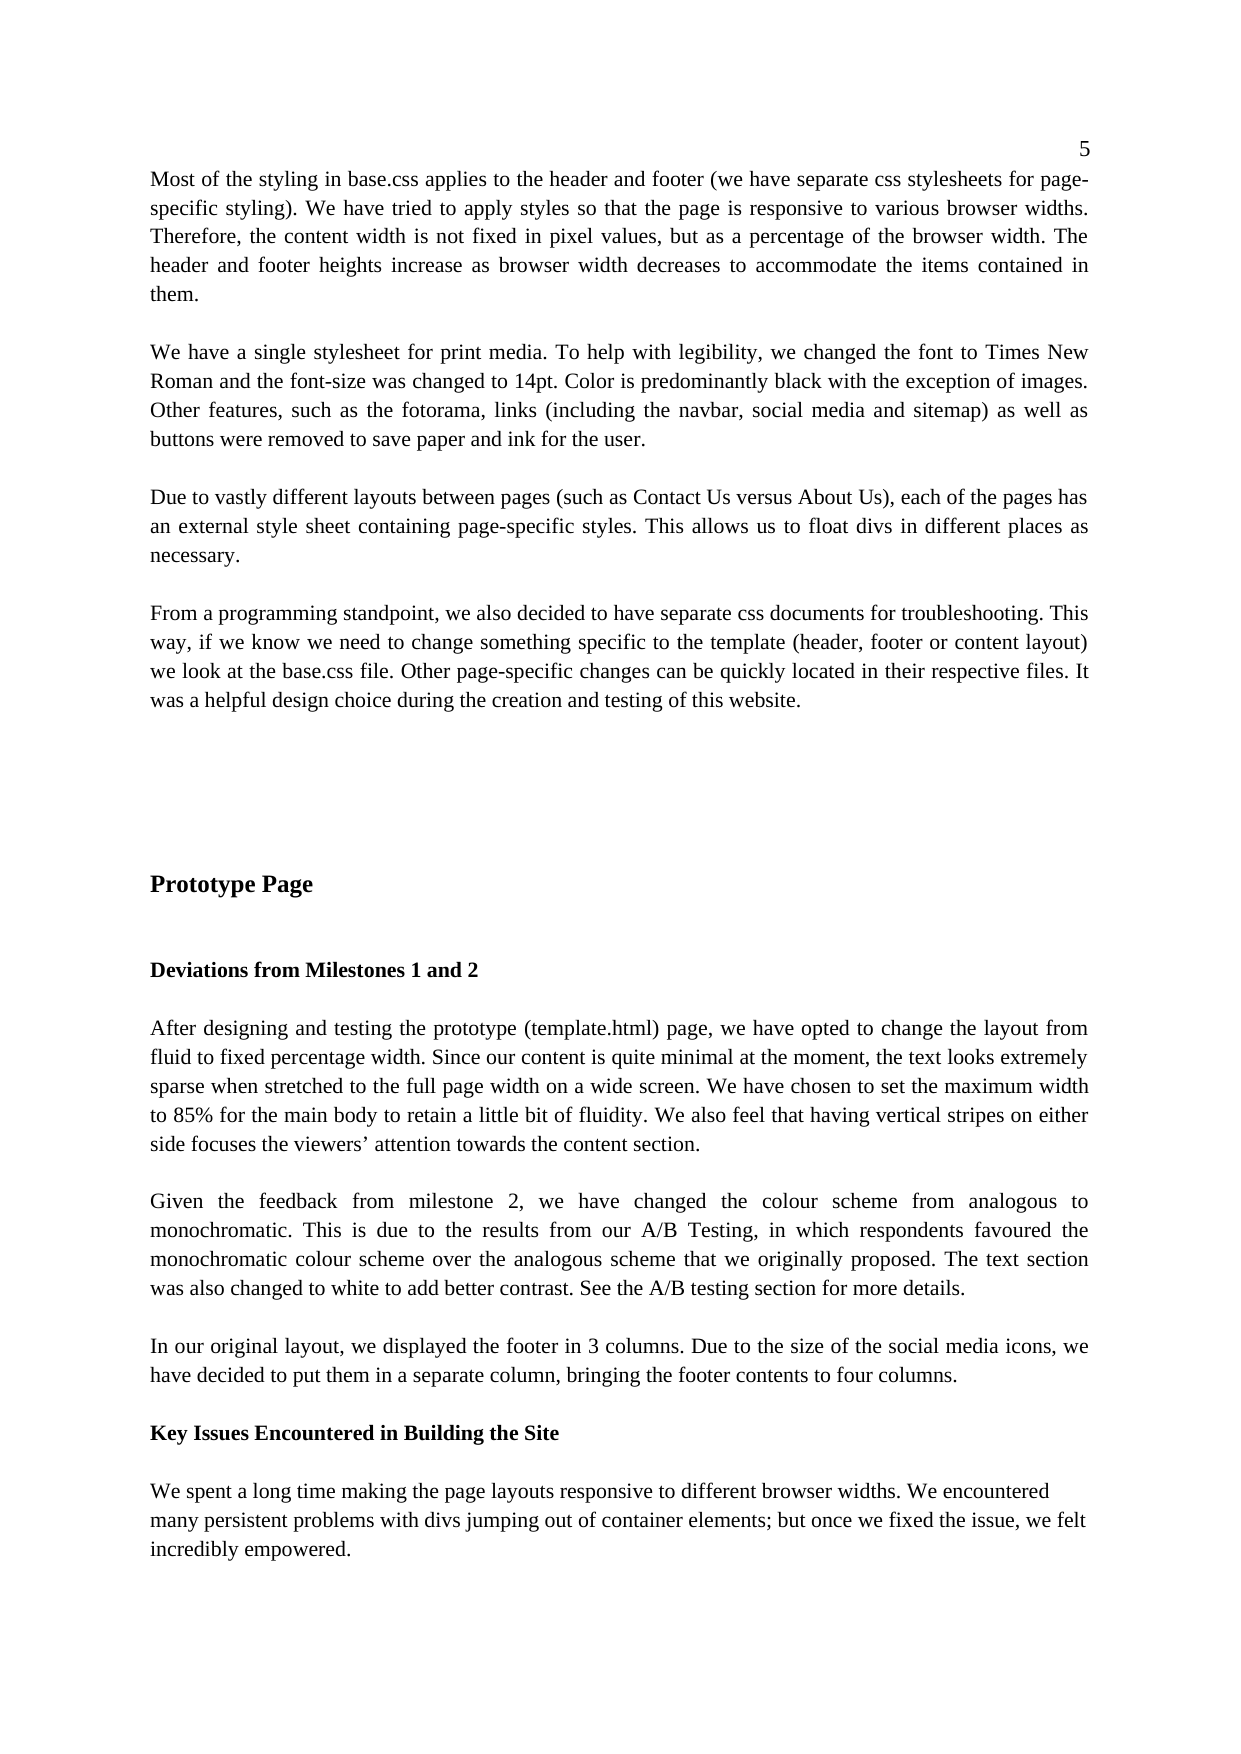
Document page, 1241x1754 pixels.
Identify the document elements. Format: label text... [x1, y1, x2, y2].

text Given the feedback from milestone 2, we have changed the colour scheme from analogous to monochromatic. This is due to the results from our A/B Testing, in which respondents favoured the monochromatic colour scheme over the analogous scheme that we originally proposed. The text section was also changed to white to add better contrast. See the A/B testing section for more details. [150, 1188, 1090, 1301]
text After designing and testing the prototype (template.html) page, we have opted to change the layout from fluid to fixed percentage width. Since our content is quite minimal at the moment, the text looks extremely sparse when stretched to the full page width on a wide screen. We have chosen to set the maximum width to 85% for the main body to retain a little bit of fluidity. We also feel that having vertical stripes on either side focuses the viewers’ attention towards the content section. [150, 1015, 1090, 1156]
subtitle Prototype Page [150, 869, 1090, 897]
text We have a single stylesheet for print media. To help with legibility, we changed the font to Times New Roman and the font-size was changed to 14pt. Color is predominantly black with the exception of images. Other features, such as the fotorama, links (including the navbar, social media and sitemap) as well as buttons were removed to save paper and ink for the user. [150, 339, 1090, 451]
text Due to vastly different layouts between pages (such as Contact Us versus About Us), each of the pages has an external style sheet containing page-specific styles. This allows us to float divs in different places as necessary. [150, 484, 1090, 567]
text Most of the styling in base.css applies to the header and footer (we have separate css stylesheets for page-specific styling). We have tried to apply styles so that the page is responsive to various browser widths. Therefore, the content width is not fixed in pixel values, but as a percentage of the browser width. The header and footer heights increase as browser width decreases to accommodate the items contained in them. [150, 166, 1090, 307]
text In our original layout, we displayed the footer in 3 columns. Due to the size of the social media icons, we have decided to put them in a separate column, bringing the footer contents to four columns. [150, 1333, 1090, 1387]
text We spent a long time making the page layouts responsive to different browser widths. We encountered many persistent problems with divs jumping out of container elements; but once we fixed the issue, we felt incredibly empowered. [150, 1478, 1090, 1561]
text Key Issues Encountered in Building the Site [150, 1420, 1090, 1445]
text From a programming standpoint, we also decided to have separate css documents for troubleshooting. This way, if we know we need to change something specific to the template (header, footer or content layout) we look at the base.css file. Other page-specific changes can be quickly located in their respective files. It was a helpful design choice during the creation and testing of this website. [150, 600, 1090, 712]
text Deviations from Milestones 1 and 2 [150, 957, 1090, 982]
